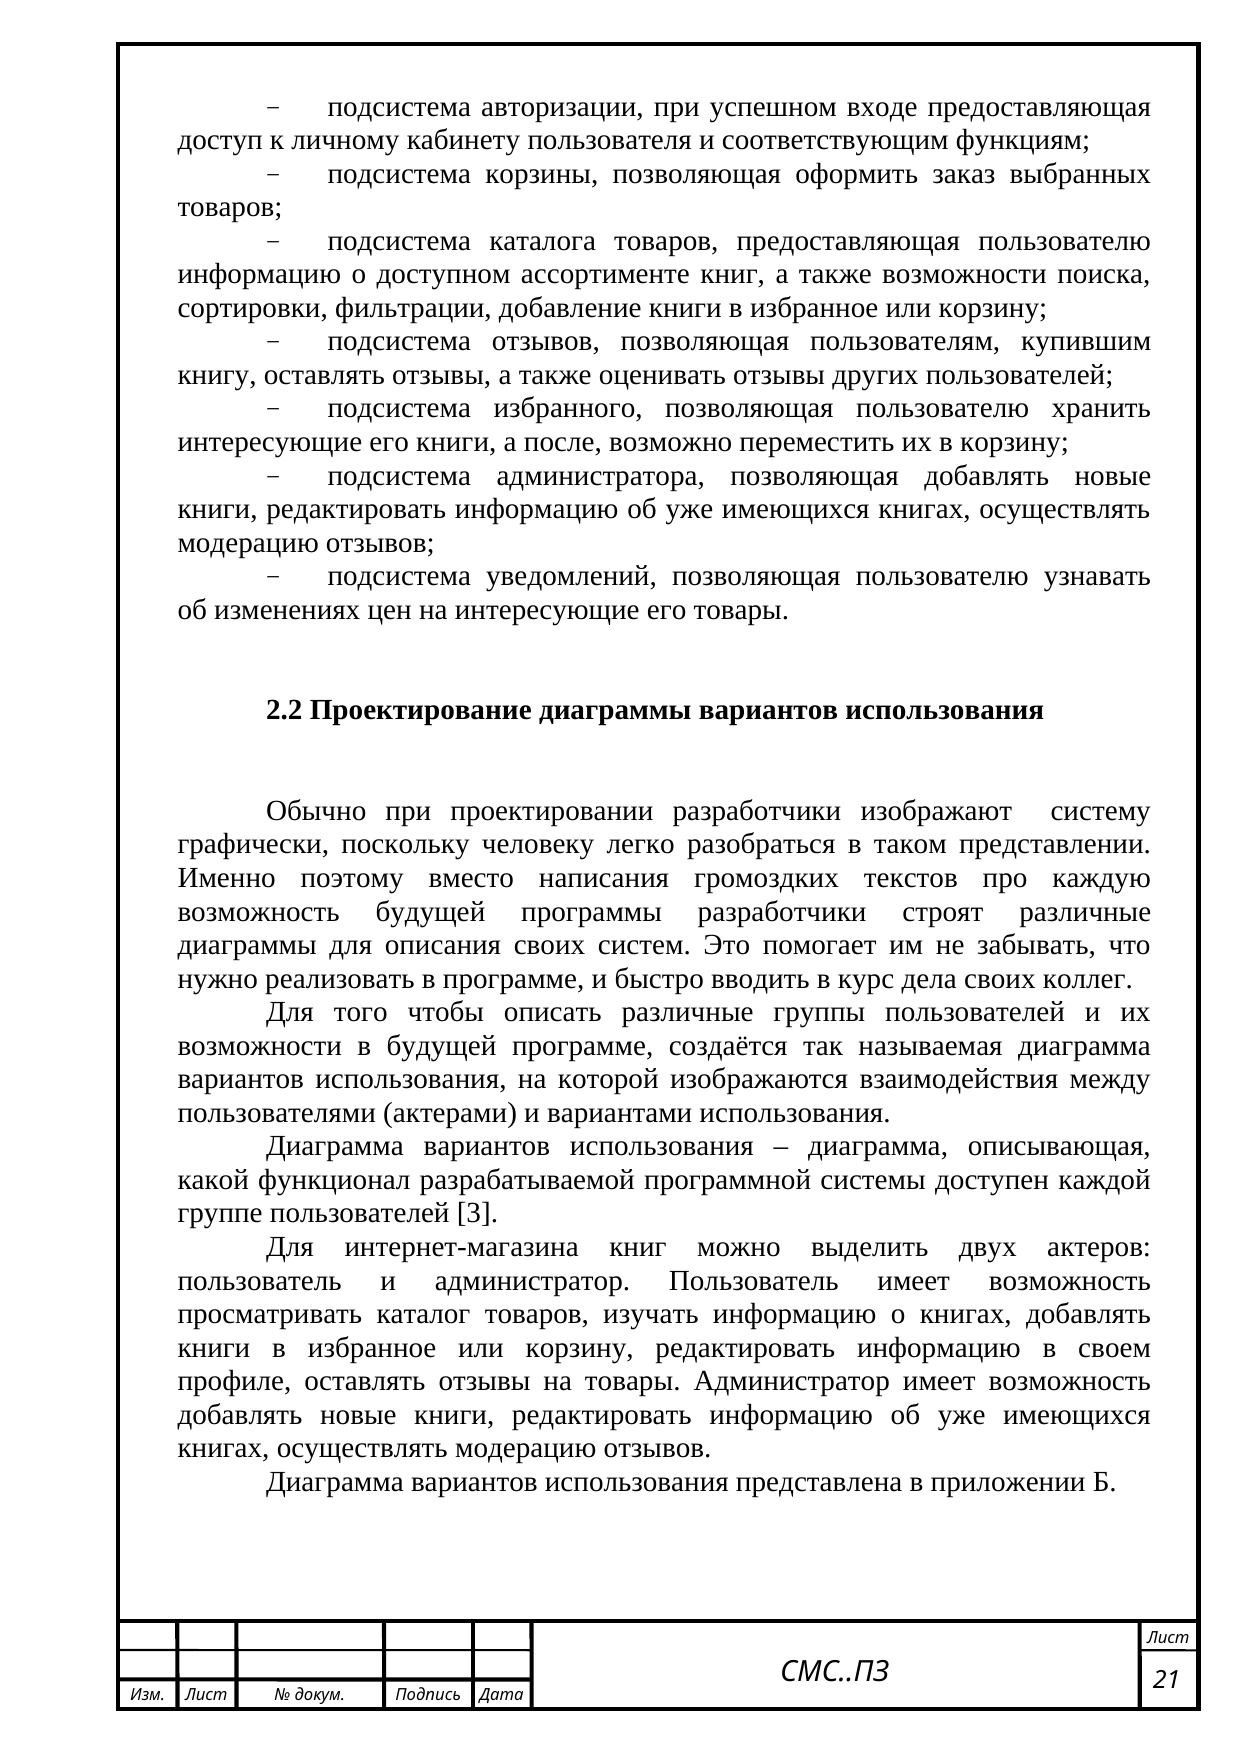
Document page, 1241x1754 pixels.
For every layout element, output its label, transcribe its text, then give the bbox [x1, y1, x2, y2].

list подсистема корзины, позволяющая оформить заказ выбранных товаров; [177, 156, 1152, 223]
text 2.2 Проектирование диаграммы вариантов использования [177, 692, 1152, 726]
text Для интернет-магазина книг можно выделить двух актеров: пользователь и администратор. Пользователь имеет возможность просматривать каталог товаров, изучать информацию о книгах, добавлять книги в избранное или корзину, редактировать информацию в своем профиле, оставлять отзывы на товары. Администратор имеет возможность добавлять новые книги, редактировать информацию об уже имеющихся книгах, осуществлять модерацию отзывов. [177, 1229, 1152, 1464]
list подсистема администратора, позволяющая добавлять новые книги, редактировать информацию об уже имеющихся книгах, осуществлять модерацию отзывов; [177, 458, 1152, 558]
text Обычно при проектировании разработчики изображают систему графически, поскольку человеку легко разобраться в таком представлении. Именно поэтому вместо написания громоздких текстов про каждую возможность будущей программы разработчики строят различные диаграммы для описания своих систем. Это помогает им не забывать, что нужно реализовать в программе, и быстро вводить в курс дела своих коллег. [177, 793, 1152, 994]
text Для того чтобы описать различные группы пользователей и их возможности в будущей программе, создаётся так называемая диаграмма вариантов использования, на которой изображаются взаимодействия между пользователями (актерами) и вариантами использования. [177, 994, 1152, 1128]
text Диаграмма вариантов использования – диаграмма, описывающая, какой функционал разрабатываемой программной системы доступен каждой группе пользователей [3]. [177, 1128, 1152, 1229]
list подсистема избранного, позволяющая пользователю хранить интересующие его книги, а после, возможно переместить их в корзину; [177, 391, 1152, 458]
list подсистема каталога товаров, предоставляющая пользователю информацию о доступном ассортименте книг, а также возможности поиска, сортировки, фильтрации, добавление книги в избранное или корзину; [177, 223, 1152, 323]
list подсистема уведомлений, позволяющая пользователю узнавать об изменениях цен на интересующие его товары. [177, 558, 1152, 625]
list подсистема отзывов, позволяющая пользователям, купившим книгу, оставлять отзывы, а также оценивать отзывы других пользователей; [177, 323, 1152, 391]
list подсистема авторизации, при успешном входе предоставляющая доступ к личному кабинету пользователя и соответствующим функциям; [177, 89, 1152, 156]
text Диаграмма вариантов использования представлена в приложении Б. [177, 1464, 1152, 1497]
